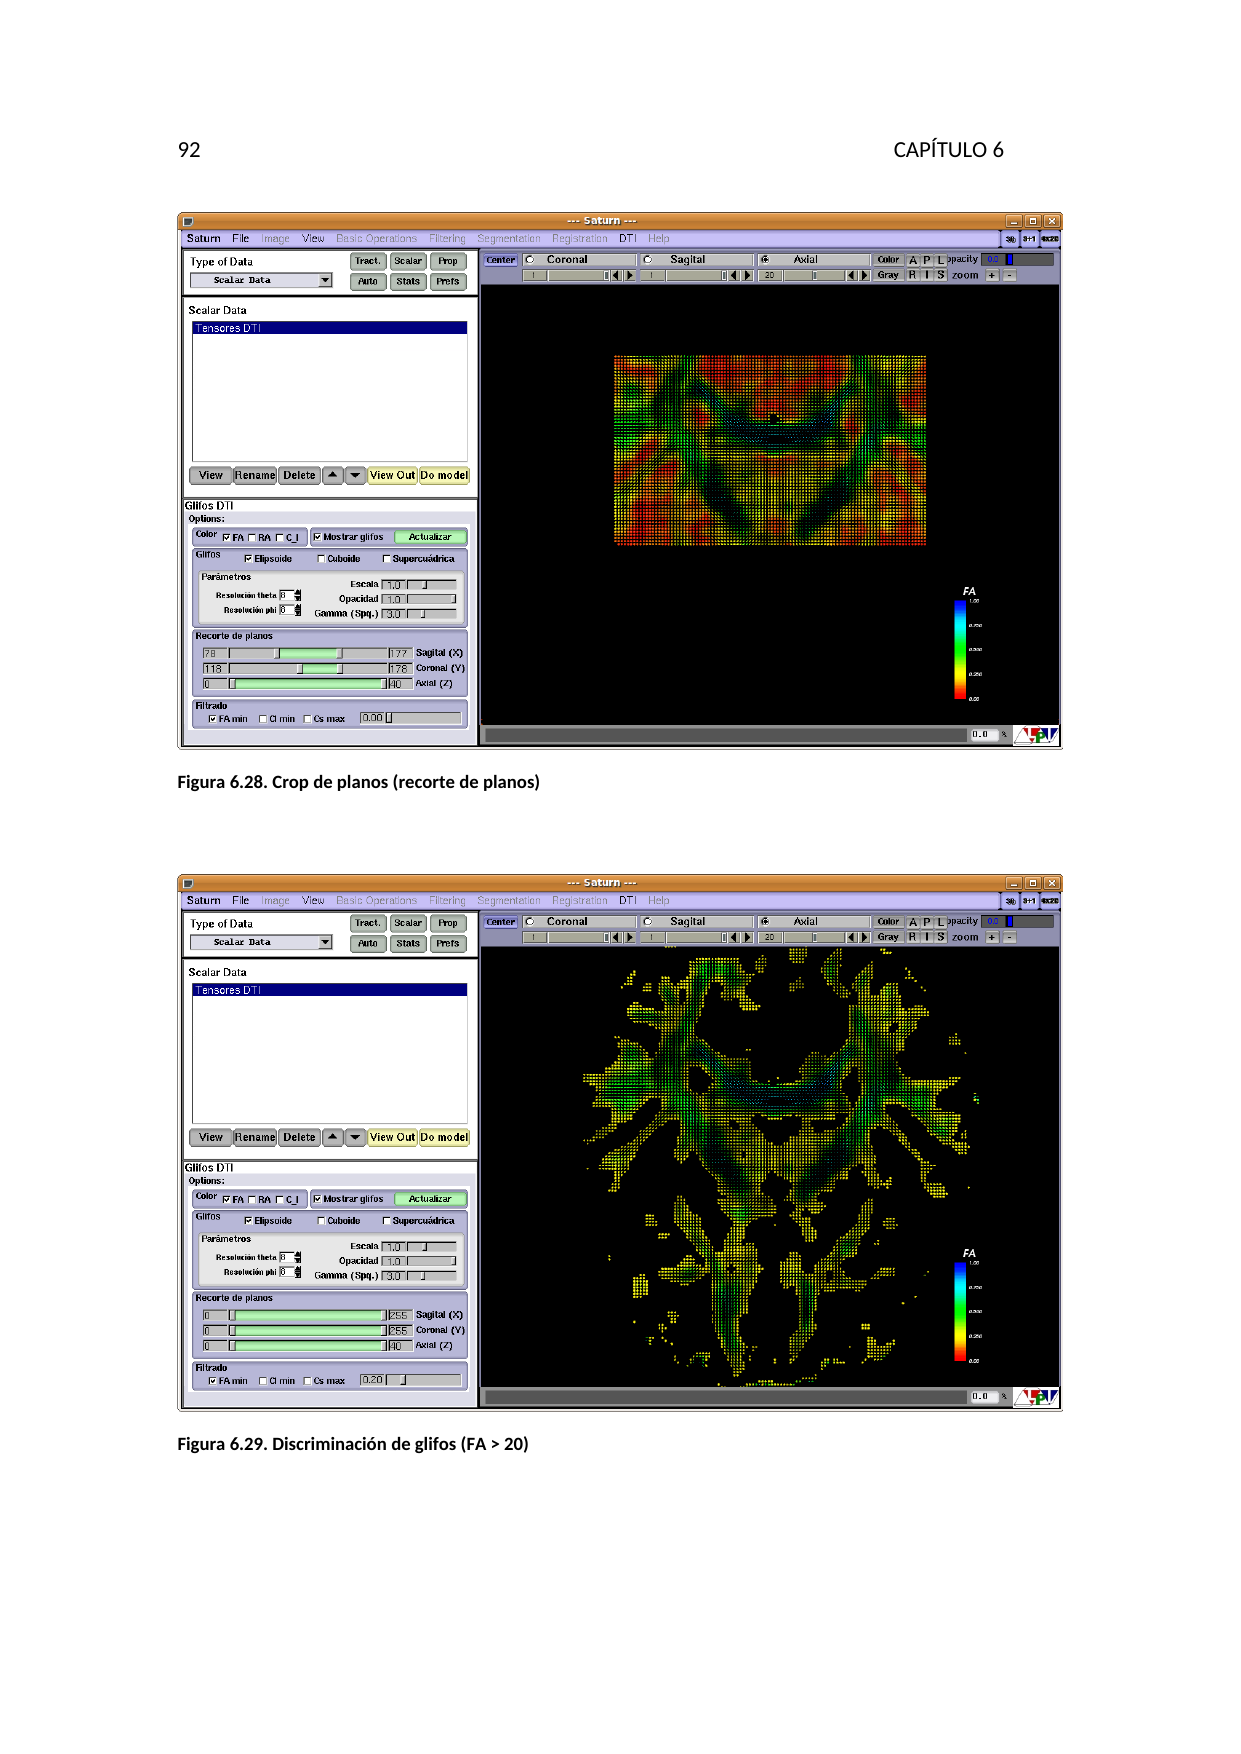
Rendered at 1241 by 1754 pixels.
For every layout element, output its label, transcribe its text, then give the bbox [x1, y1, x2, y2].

picture [177, 874, 1063, 1412]
picture [177, 212, 1063, 750]
